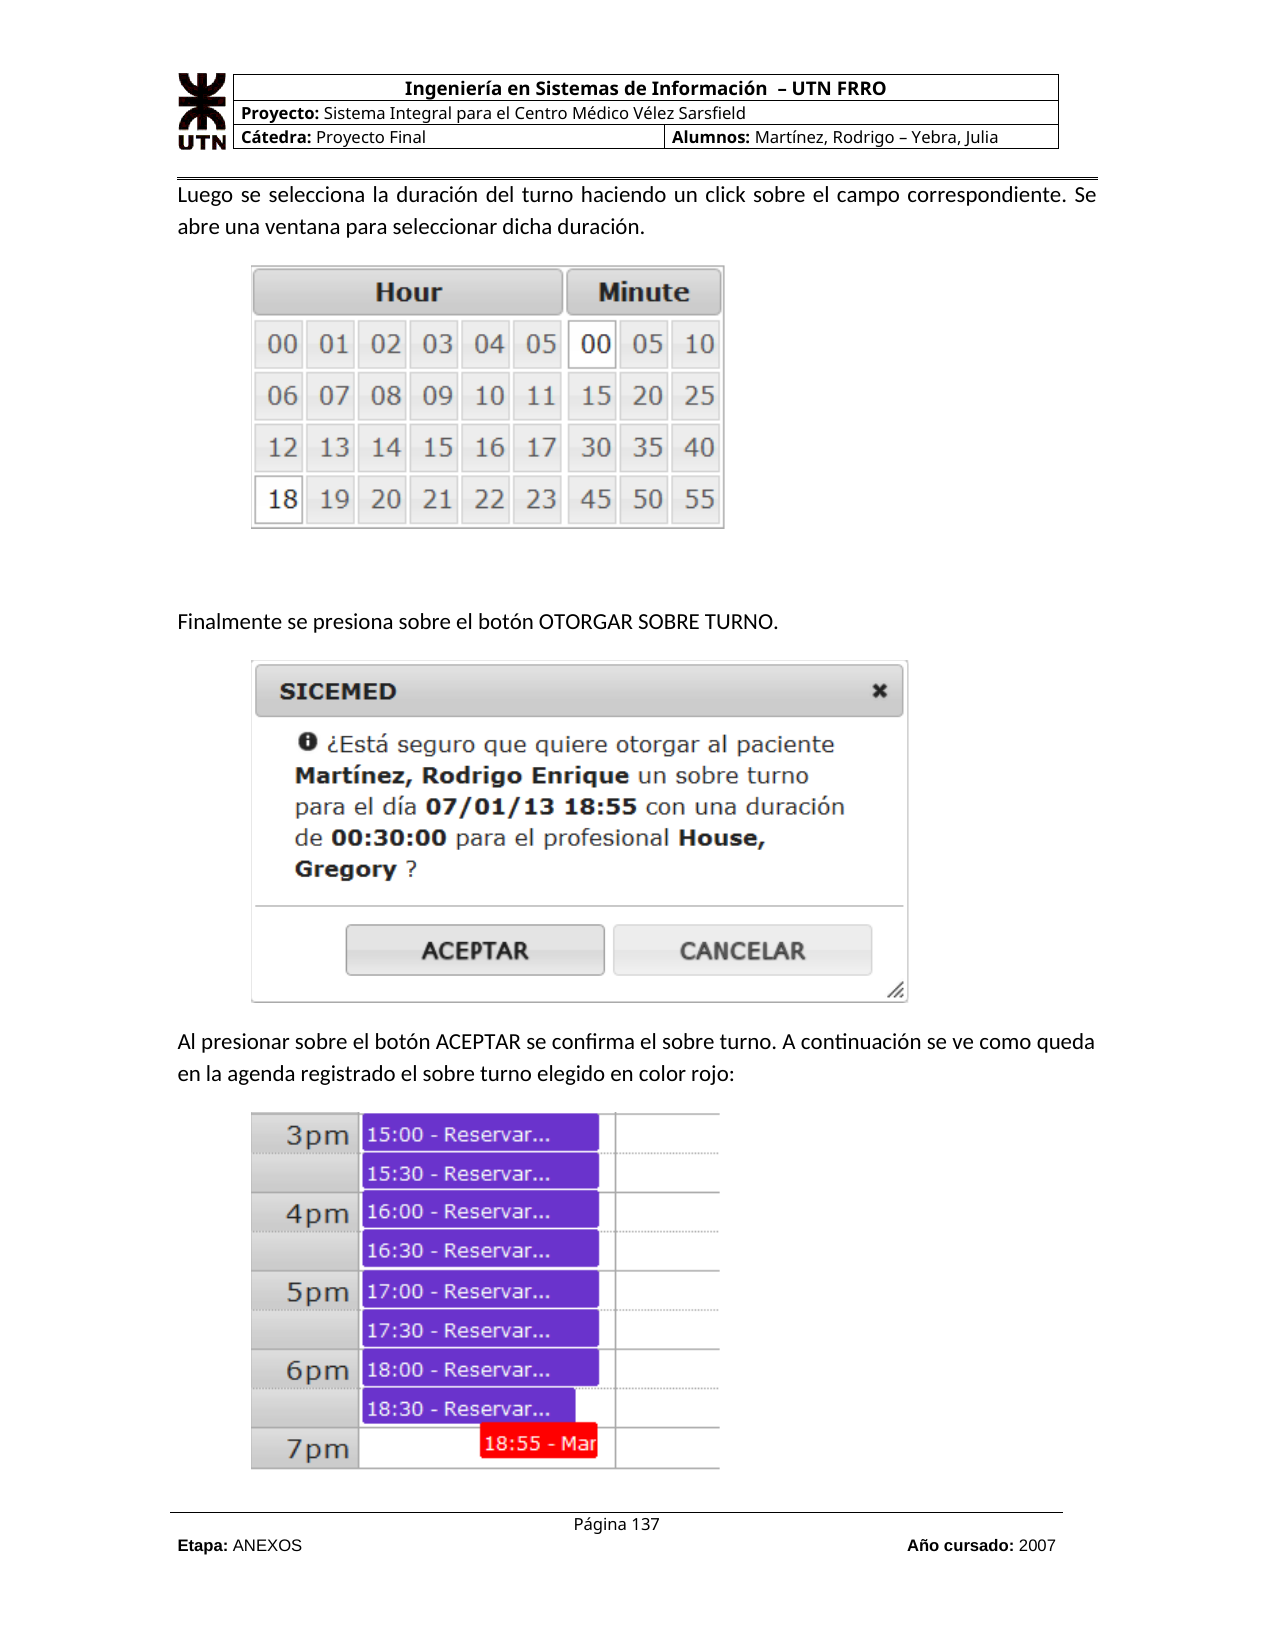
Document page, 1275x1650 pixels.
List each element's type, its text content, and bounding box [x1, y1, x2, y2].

text Al presionar sobre el botón ACEPTAR se confirma el sobre turno. A continuación se ve como queda en la agenda registrado el sobre turno elegido en color rojo: [177, 1027, 1098, 1087]
text Finalmente se presiona sobre el botón OTORGAR SOBRE TURNO. [177, 607, 1098, 635]
picture [251, 660, 909, 1003]
text Luego se selecciona la duración del turno haciendo un click sobre el campo correspondiente. Se abre una ventana para seleccionar dicha duración. [177, 180, 1098, 240]
picture [177, 73, 226, 150]
picture [251, 1112, 720, 1471]
picture [251, 265, 728, 529]
